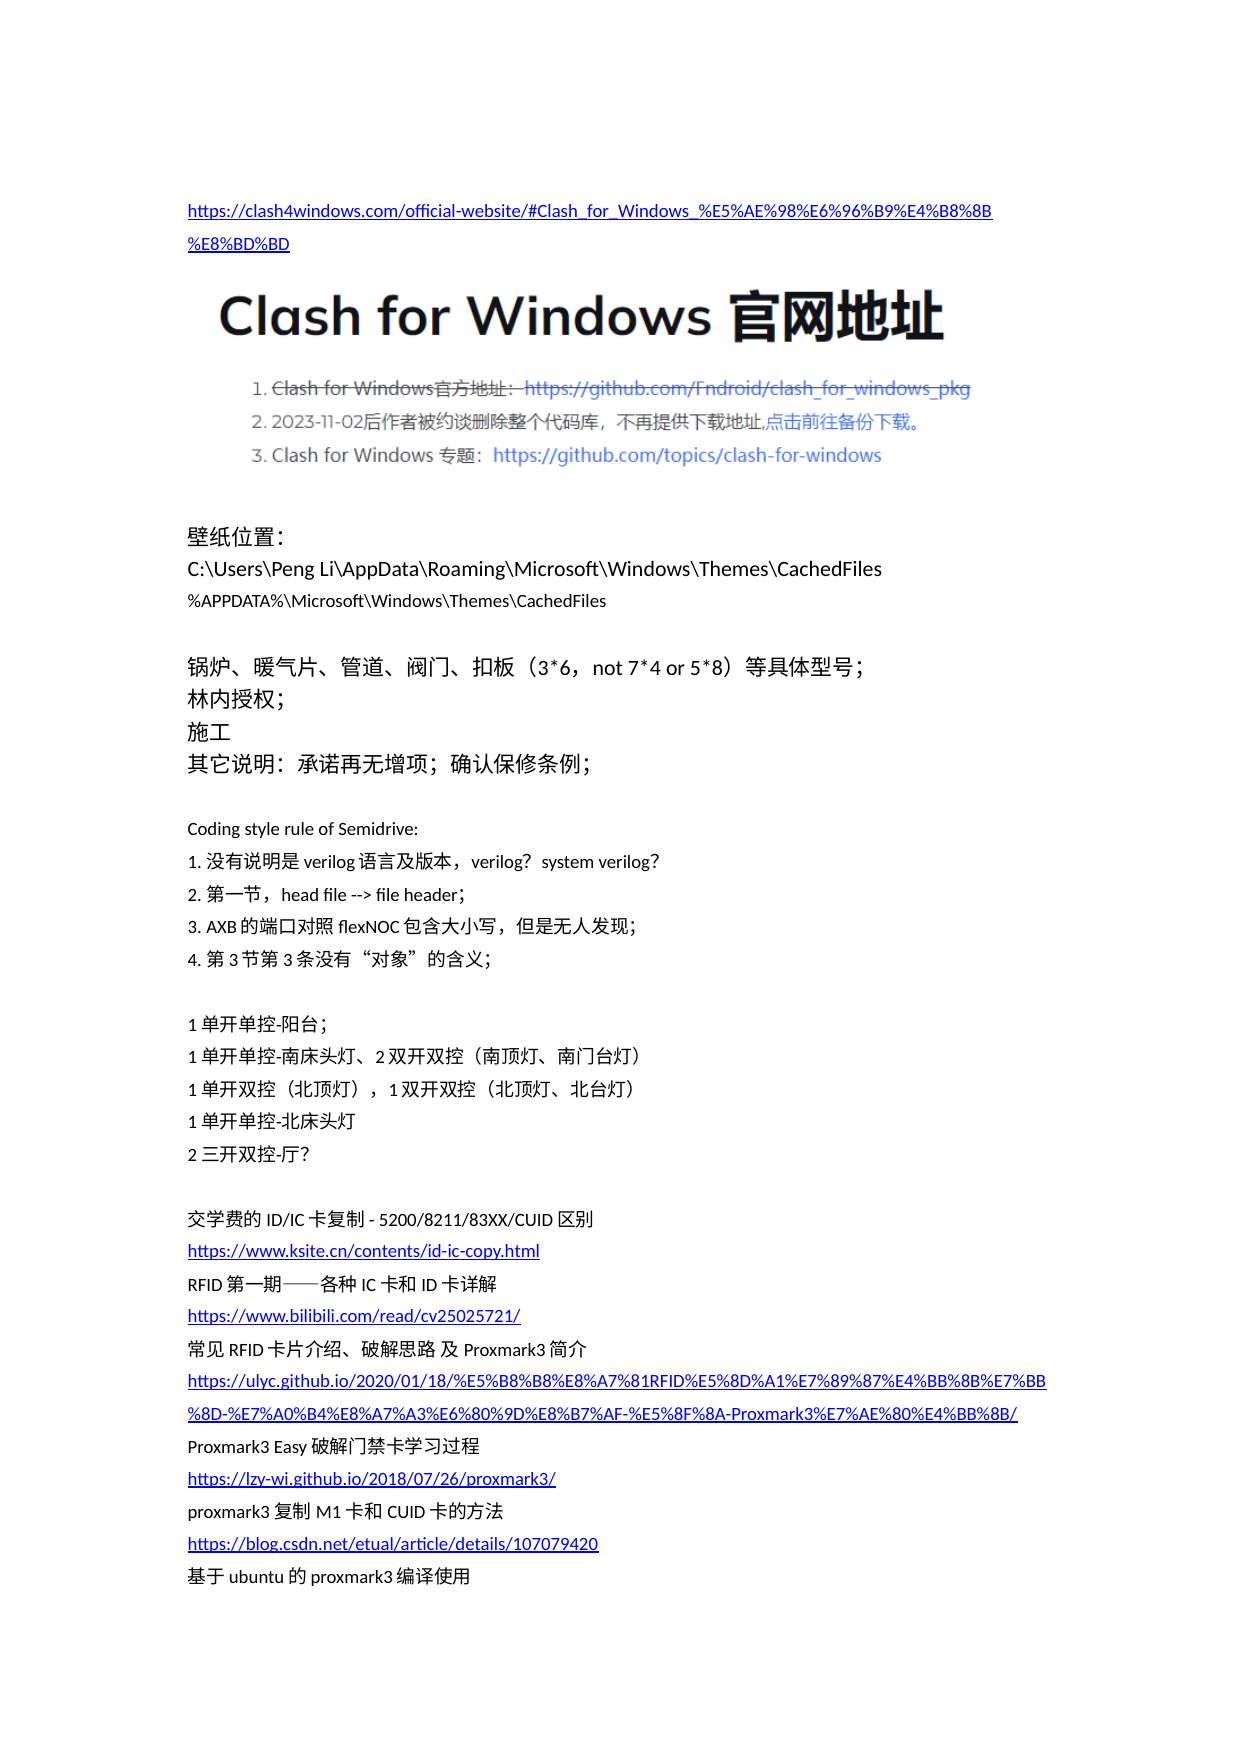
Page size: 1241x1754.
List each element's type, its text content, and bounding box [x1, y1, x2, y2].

text 1单开单控-北床头灯 [187, 1104, 1053, 1137]
list 林内授权； [187, 682, 1053, 714]
text 1单开单控-阳台； [187, 1007, 1053, 1039]
list 没有说明是verilog语言及版本，verilog？system verilog？ [187, 844, 1053, 877]
text 交学费的ID/IC卡复制 - 5200/8211/83XX/CUID区别 [187, 1202, 1053, 1234]
text 基于ubuntu的proxmark3编译使用 [187, 1559, 1053, 1592]
picture [187, 259, 1052, 479]
list 第3节第3条没有“对象”的含义； [187, 942, 1053, 974]
text 2三开双控-厅？ [187, 1137, 1053, 1169]
text Coding style rule of Semidrive: [187, 812, 1053, 844]
text https://ulyc.github.io/2020/01/18/%E5%B8%B8%E8%A7%81RFID%E5%8D%A1%E7%89%87%E4%BB%8B%E7%BB%8D-%E7%A0%B4%E8%A7%A3%E6%80%9D%E8%B7%AF-%E5%8F%8A-Proxmark3%E7%AE%80%E4%BB%8B/ [187, 1364, 1053, 1429]
list 施工 [187, 714, 1053, 747]
text 1单开双控（北顶灯），1双开双控（北顶灯、北台灯） [187, 1072, 1053, 1104]
list 其它说明：承诺再无增项；确认保修条例； [187, 747, 1053, 779]
text 1单开单控-南床头灯、2双开双控（南顶灯、南门台灯） [187, 1039, 1053, 1072]
text https://www.ksite.cn/contents/id-ic-copy.html [187, 1234, 1053, 1267]
text %APPDATA%\Microsoft\Windows\Themes\CachedFiles [187, 584, 1053, 617]
text https://clash4windows.com/official-website/#Clash_for_Windows_%E5%AE%98%E6%96%B9%E4%B8%8B%E8%BD%BD [187, 194, 1053, 259]
text C:\Users\Peng Li\AppData\Roaming\Microsoft\Windows\Themes\CachedFiles [187, 552, 1053, 584]
list AXB的端口对照flexNOC包含大小写，但是无人发现； [187, 909, 1053, 942]
list 第一节，head file --> file header； [187, 877, 1053, 909]
text Proxmark3 Easy破解门禁卡学习过程 [187, 1429, 1053, 1462]
text 壁纸位置： [187, 519, 1053, 552]
text proxmark3 复制 M1 卡和 CUID卡的方法 [187, 1494, 1053, 1527]
text 常见RFID卡片介绍、破解思路 及 Proxmark3简介 [187, 1332, 1053, 1364]
text RFID第一期——各种IC卡和ID卡详解 [187, 1267, 1053, 1299]
text https://www.bilibili.com/read/cv25025721/ [187, 1299, 1053, 1332]
text https://blog.csdn.net/etual/article/details/107079420 [187, 1527, 1053, 1559]
text https://lzy-wi.github.io/2018/07/26/proxmark3/ [187, 1462, 1053, 1494]
list 锅炉、暖气片、管道、阀门、扣板（3*6，not 7*4 or 5*8）等具体型号； [187, 649, 1053, 682]
